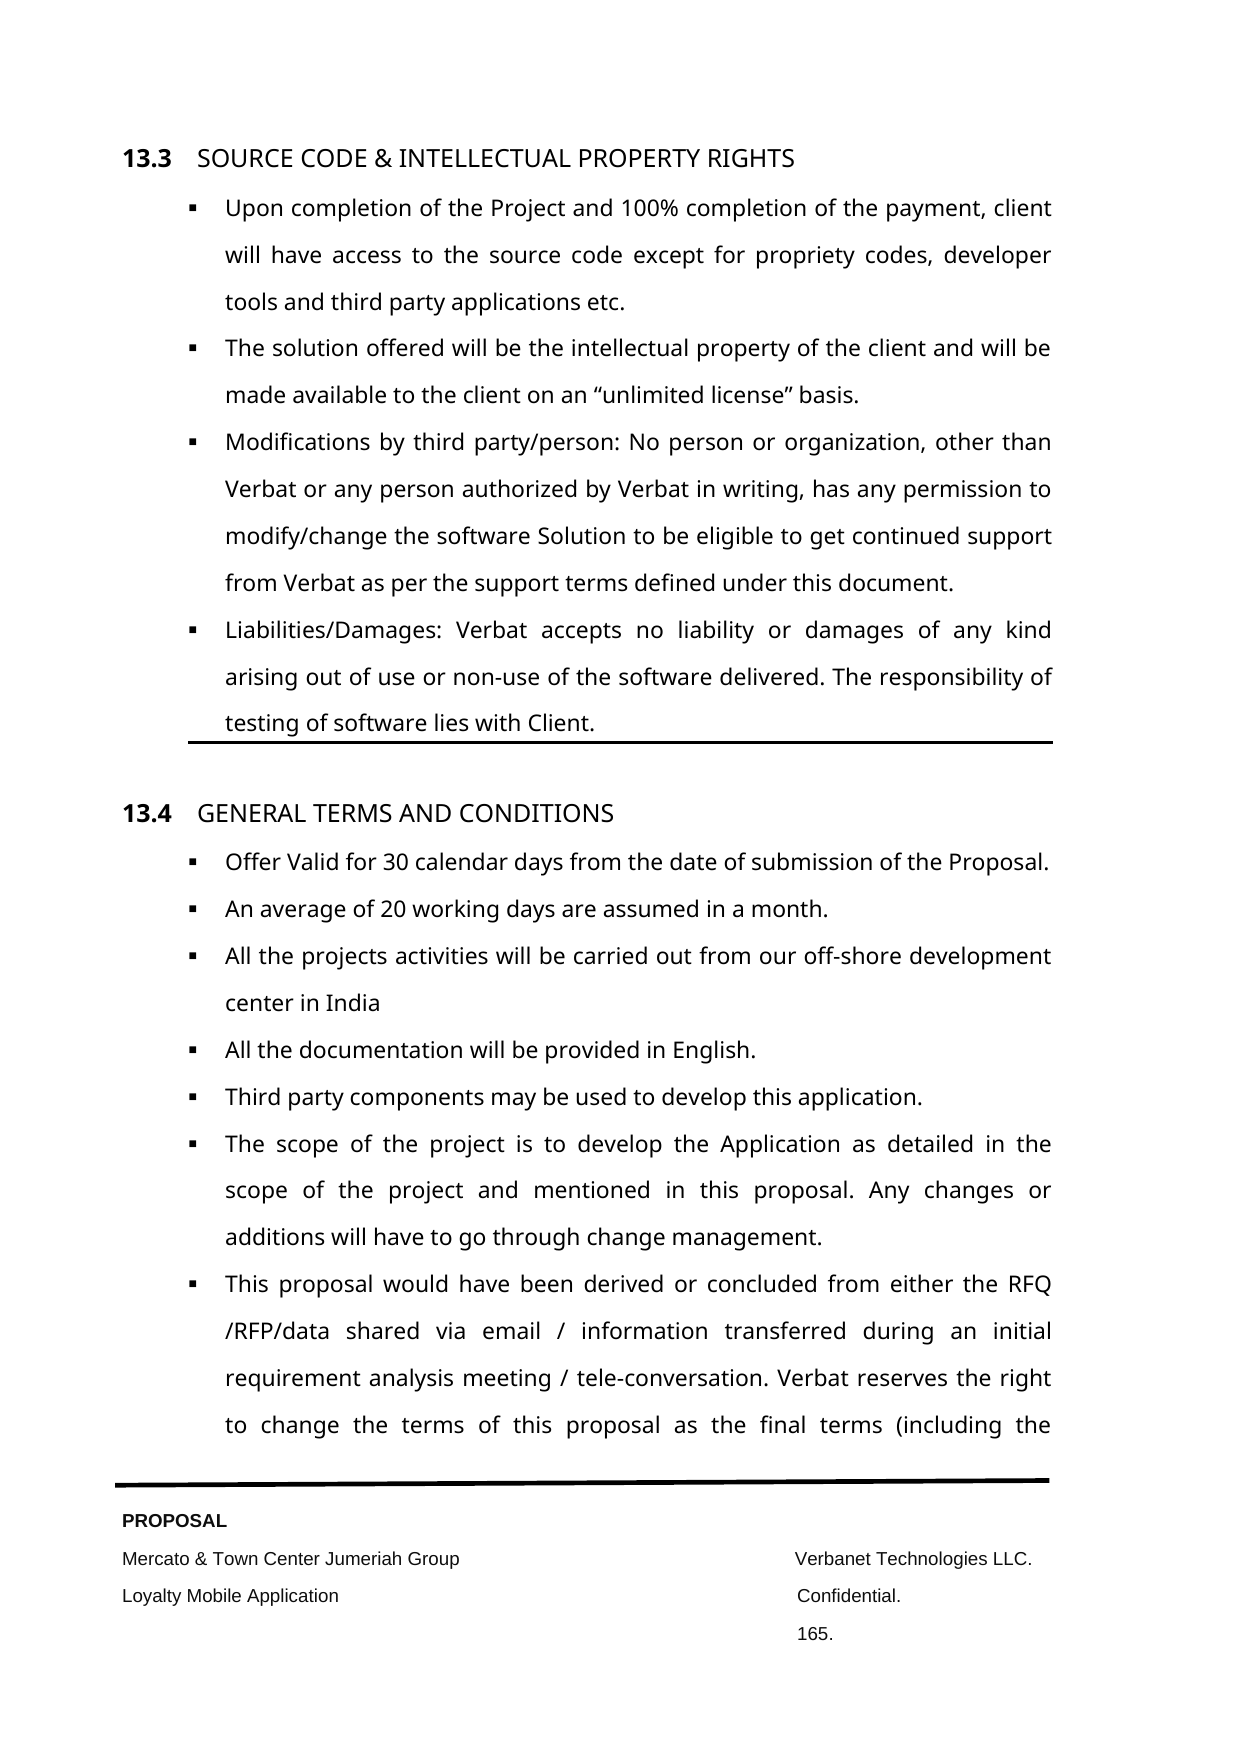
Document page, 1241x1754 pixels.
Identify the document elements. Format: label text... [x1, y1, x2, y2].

list All the documentation will be provided in English. [187, 1034, 1053, 1065]
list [187, 1268, 1053, 1440]
list An average of 20 working days are assumed in a month. [187, 893, 1053, 924]
list Offer Valid for 30 calendar days from the date of submission of the Proposal. [187, 846, 1053, 878]
list Upon completion of the Project and 100% completion of the payment, client will have access to the source code except for propriety codes, developer tools and third party applications etc. [187, 192, 1053, 317]
list Liabilities/Damages: Verbat accepts no liability or damages of any kind arising out of use or non-use of the software delivered. The responsibility of testing of software lies with Client. [187, 613, 1053, 744]
list Third party components may be used to develop this application. [187, 1081, 1053, 1112]
list All the projects activities will be carried out from our off-shore development center in India [187, 940, 1053, 1018]
subtitle SOURCE CODE & INTELLECTUAL PROPERTY RIGHTS [122, 141, 1053, 175]
list The scope of the project is to develop the Application as detailed in the scope of the project and mentioned in this proposal. Any changes or additions will have to go through change management. [187, 1128, 1053, 1253]
list Modifications by third party/person: No person or organization, other than Verbat or any person authorized by Verbat in writing, has any permission to modify/change the software Solution to be eligible to get continued support from Verbat as per the support terms defined under this document. [187, 426, 1053, 598]
subtitle GENERAL TERMS AND CONDITIONS [122, 795, 1053, 829]
list The solution offered will be the intellectual property of the client and will be made available to the client on an “unlimited license” basis. [187, 332, 1053, 410]
